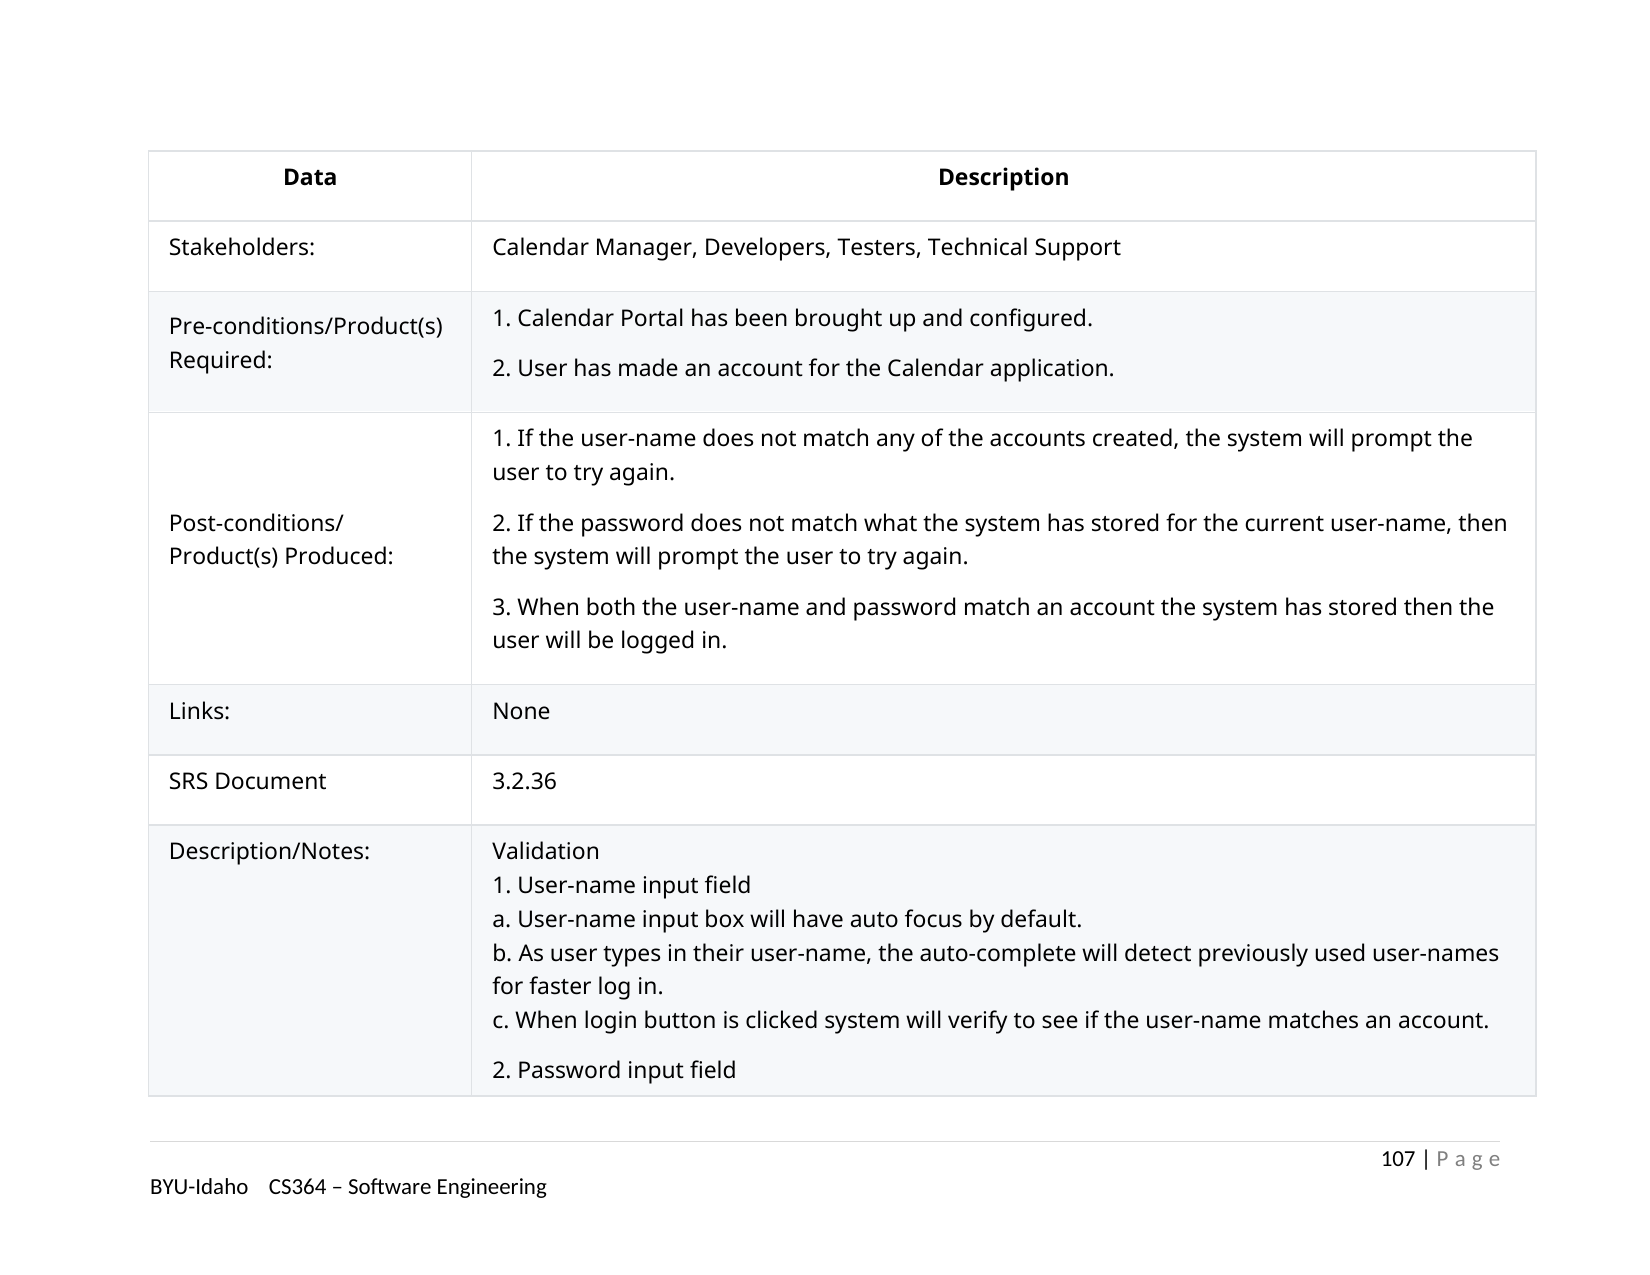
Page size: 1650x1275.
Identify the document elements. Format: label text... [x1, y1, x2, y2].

table_cell Post-conditions/Product(s) Produced: [149, 413, 471, 684]
table_cell Pre-conditions/Product(s) Required: [149, 292, 471, 411]
table_cell SRS Document [149, 756, 471, 824]
table_cell Calendar Manager, Developers, Testers, Technical Support [472, 222, 1535, 291]
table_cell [472, 826, 1535, 1095]
table_cell 1. If the user-name does not match any of the accounts created, the system will prompt the user to try again. 2. If the password does not match what the system has stored for the current user-name, then the system will prompt the user to try again. 3. When both the user-name and password match an account the system has stored then the user will be logged in. [472, 413, 1535, 684]
table_cell None [472, 685, 1535, 754]
table_cell Stakeholders: [149, 222, 471, 291]
table_header Description [472, 152, 1535, 220]
table_cell Description/Notes: [149, 826, 471, 1095]
table_cell Links: [149, 685, 471, 754]
table_cell 1. Calendar Portal has been brought up and configured. 2. User has made an account for the Calendar application. [472, 292, 1535, 411]
table_cell 3.2.36 [472, 756, 1535, 824]
table_header Data [149, 152, 471, 220]
